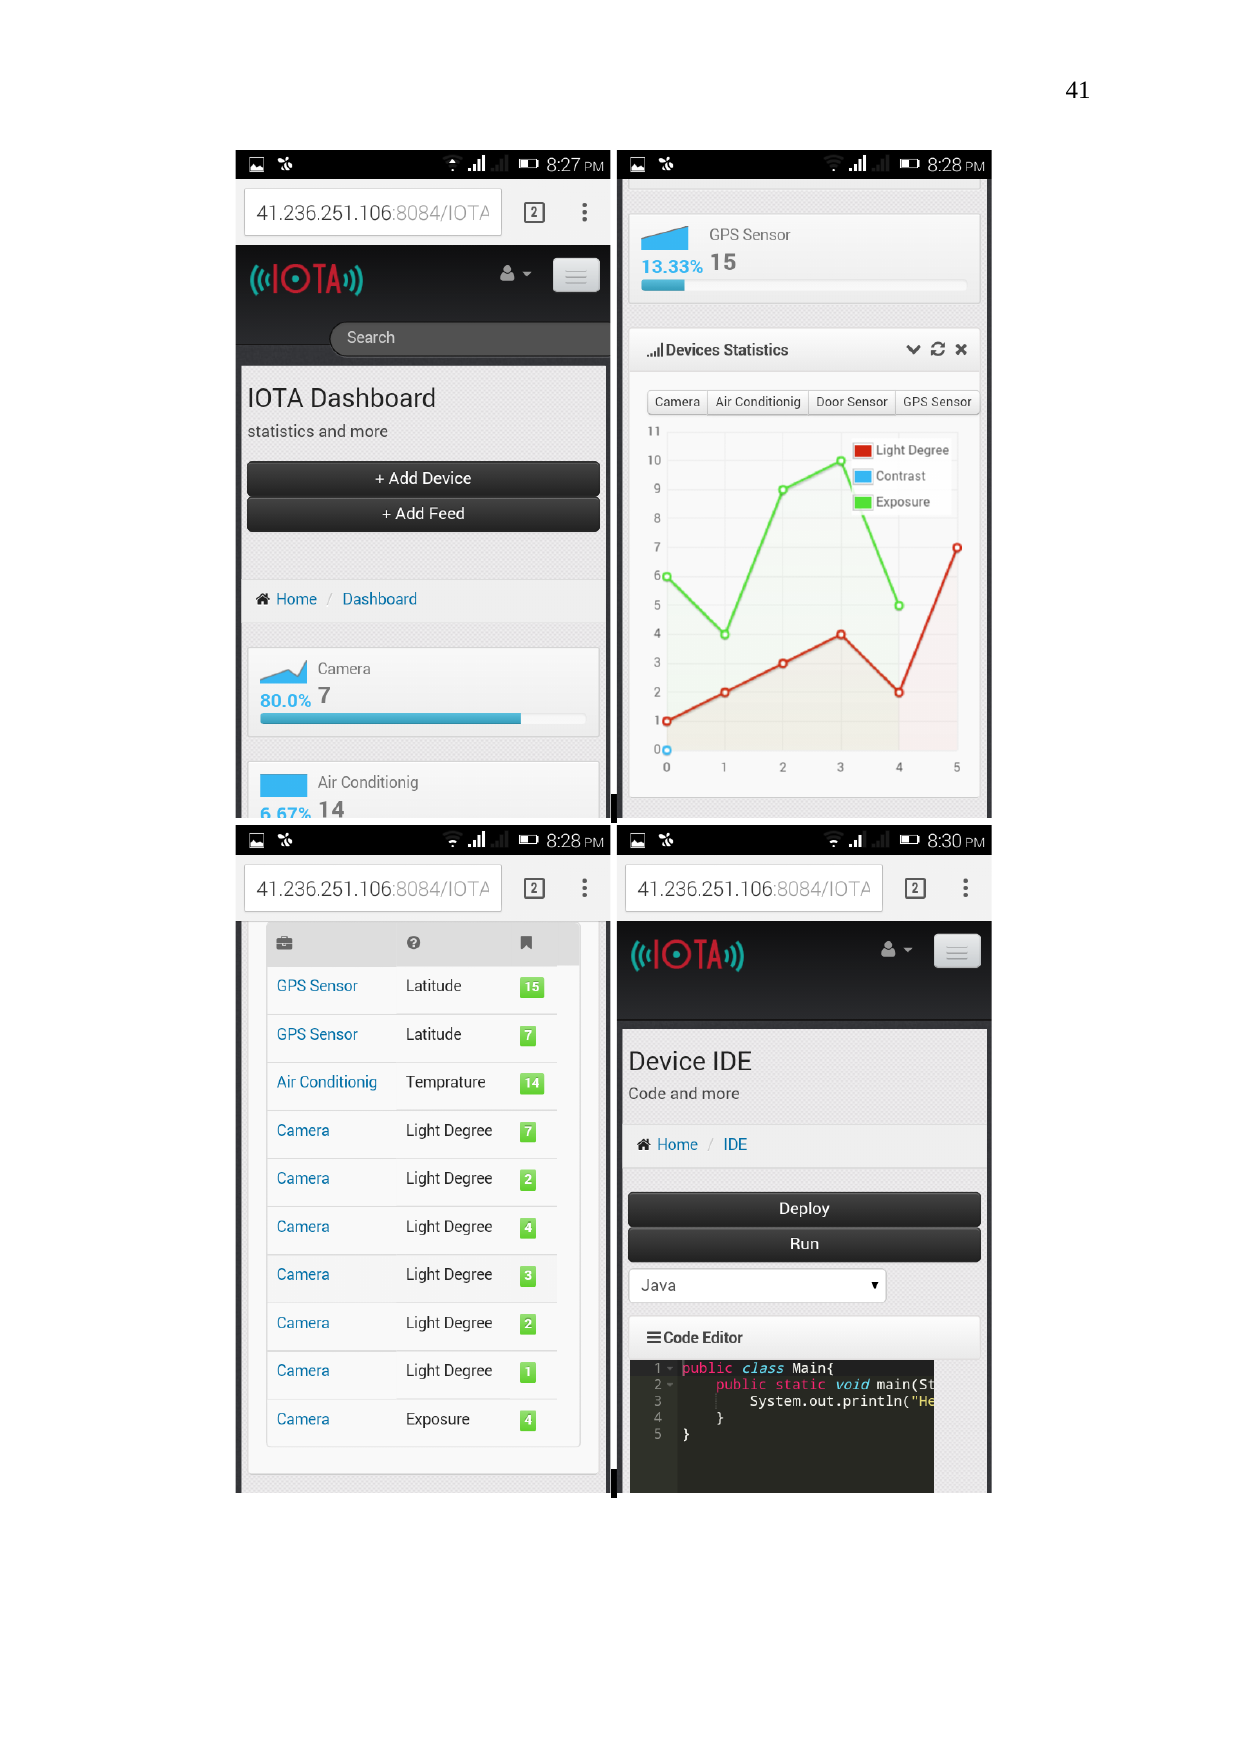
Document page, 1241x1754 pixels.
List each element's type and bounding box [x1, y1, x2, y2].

picture [616, 825, 992, 1493]
picture [235, 825, 611, 1493]
picture [616, 150, 992, 818]
picture [235, 150, 611, 818]
